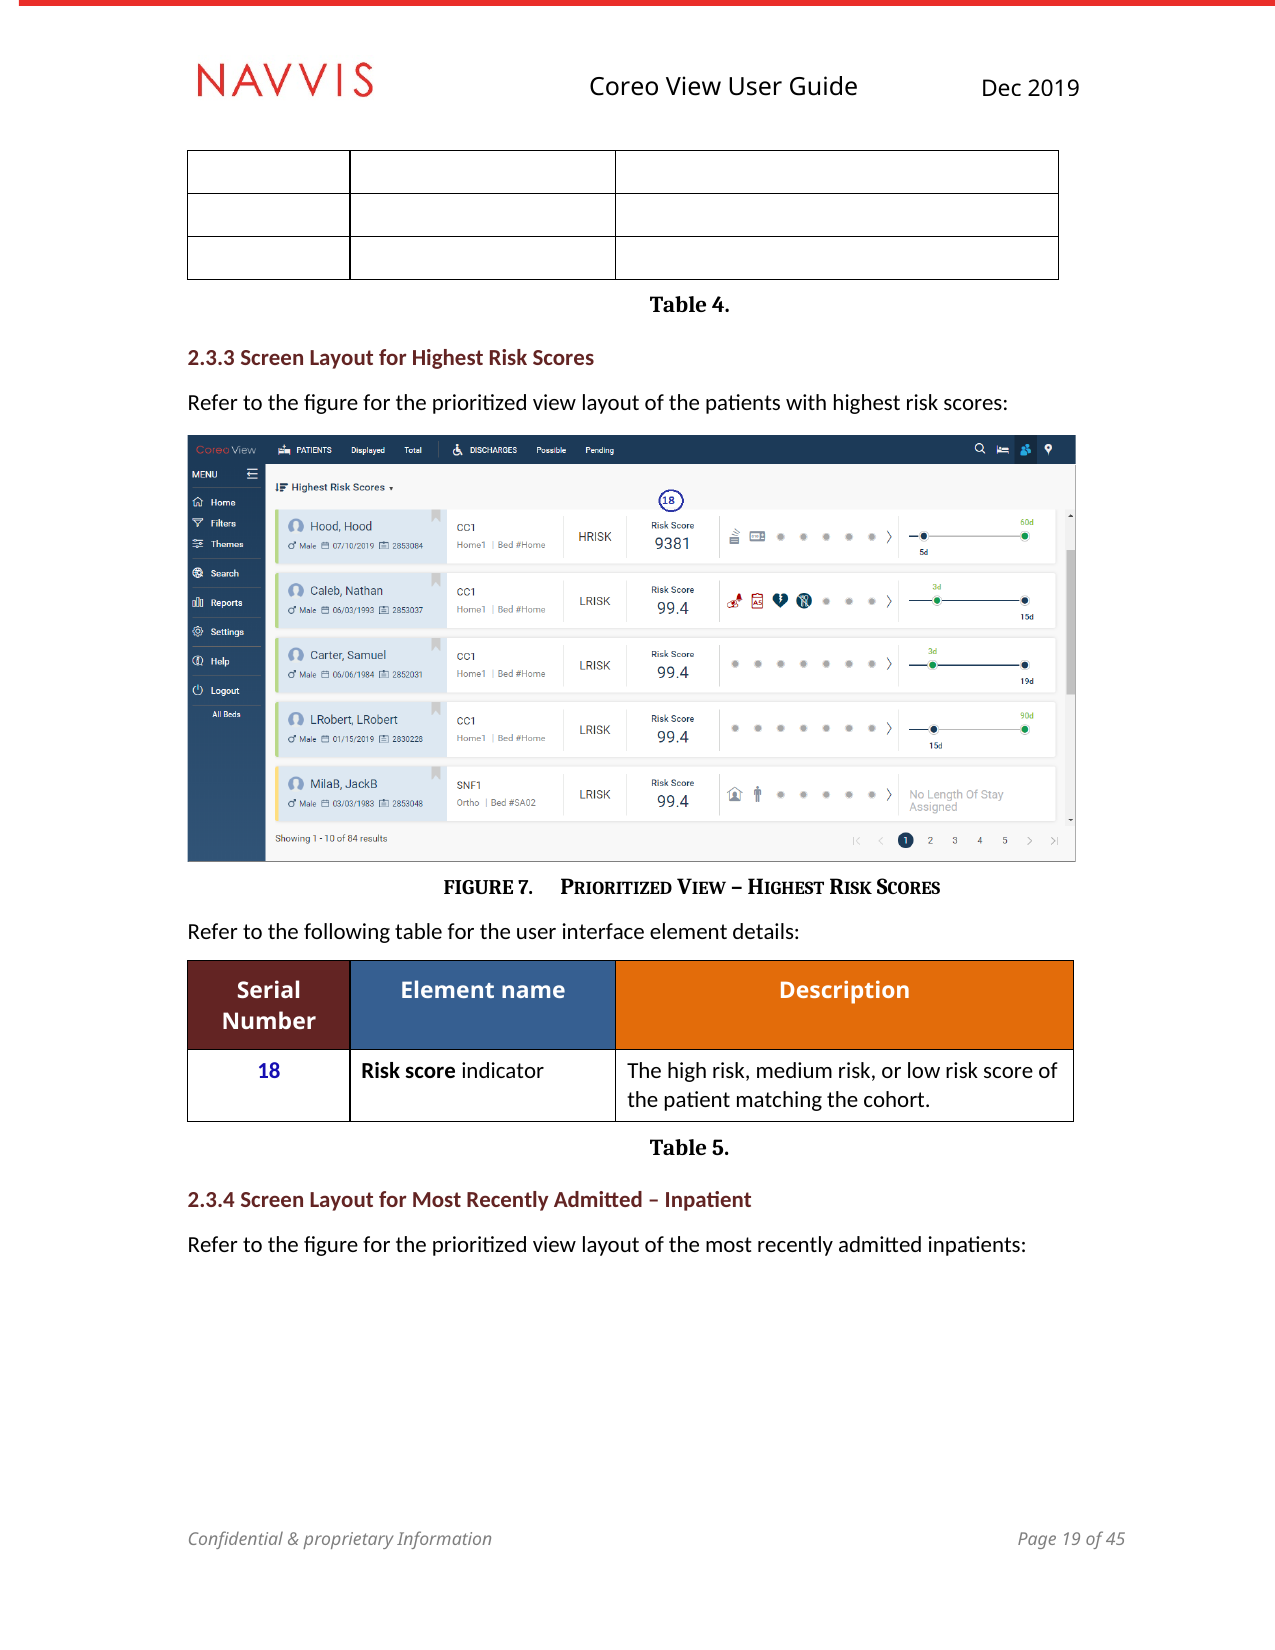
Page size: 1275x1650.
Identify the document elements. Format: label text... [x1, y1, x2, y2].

table_cell [351, 151, 615, 193]
table_header Serial Number [188, 961, 349, 1049]
table_cell [188, 194, 349, 236]
table_cell Risk score indicator [351, 1050, 615, 1121]
table_cell [616, 151, 1058, 193]
table_cell The high risk, medium risk, or low risk score of the patient matching the cohort. [616, 1050, 1073, 1121]
table_header Element name [351, 961, 615, 1049]
text Refer to the figure for the prioritized view layout of the most recently admitted inpatients: [187, 1230, 1087, 1258]
text Prioritized View – Highest Risk Scores [296, 874, 1087, 901]
table_cell [351, 194, 615, 236]
table_cell 18 [188, 1050, 349, 1121]
table_cell [188, 237, 349, 278]
picture [187, 435, 1076, 862]
subtitle Screen Layout for Highest Risk Scores [187, 343, 1087, 371]
table_cell [351, 237, 615, 278]
subtitle Screen Layout for Most Recently Admitted – Inpatient [187, 1185, 1087, 1213]
table_cell [616, 194, 1058, 236]
text Refer to the figure for the prioritized view layout of the patients with highest risk scores: [187, 388, 1087, 416]
table_header Description [616, 961, 1073, 1049]
table_cell [188, 151, 349, 193]
picture [187, 55, 383, 104]
table_cell [616, 237, 1058, 278]
text Refer to the following table for the user interface element details: [187, 917, 1087, 945]
